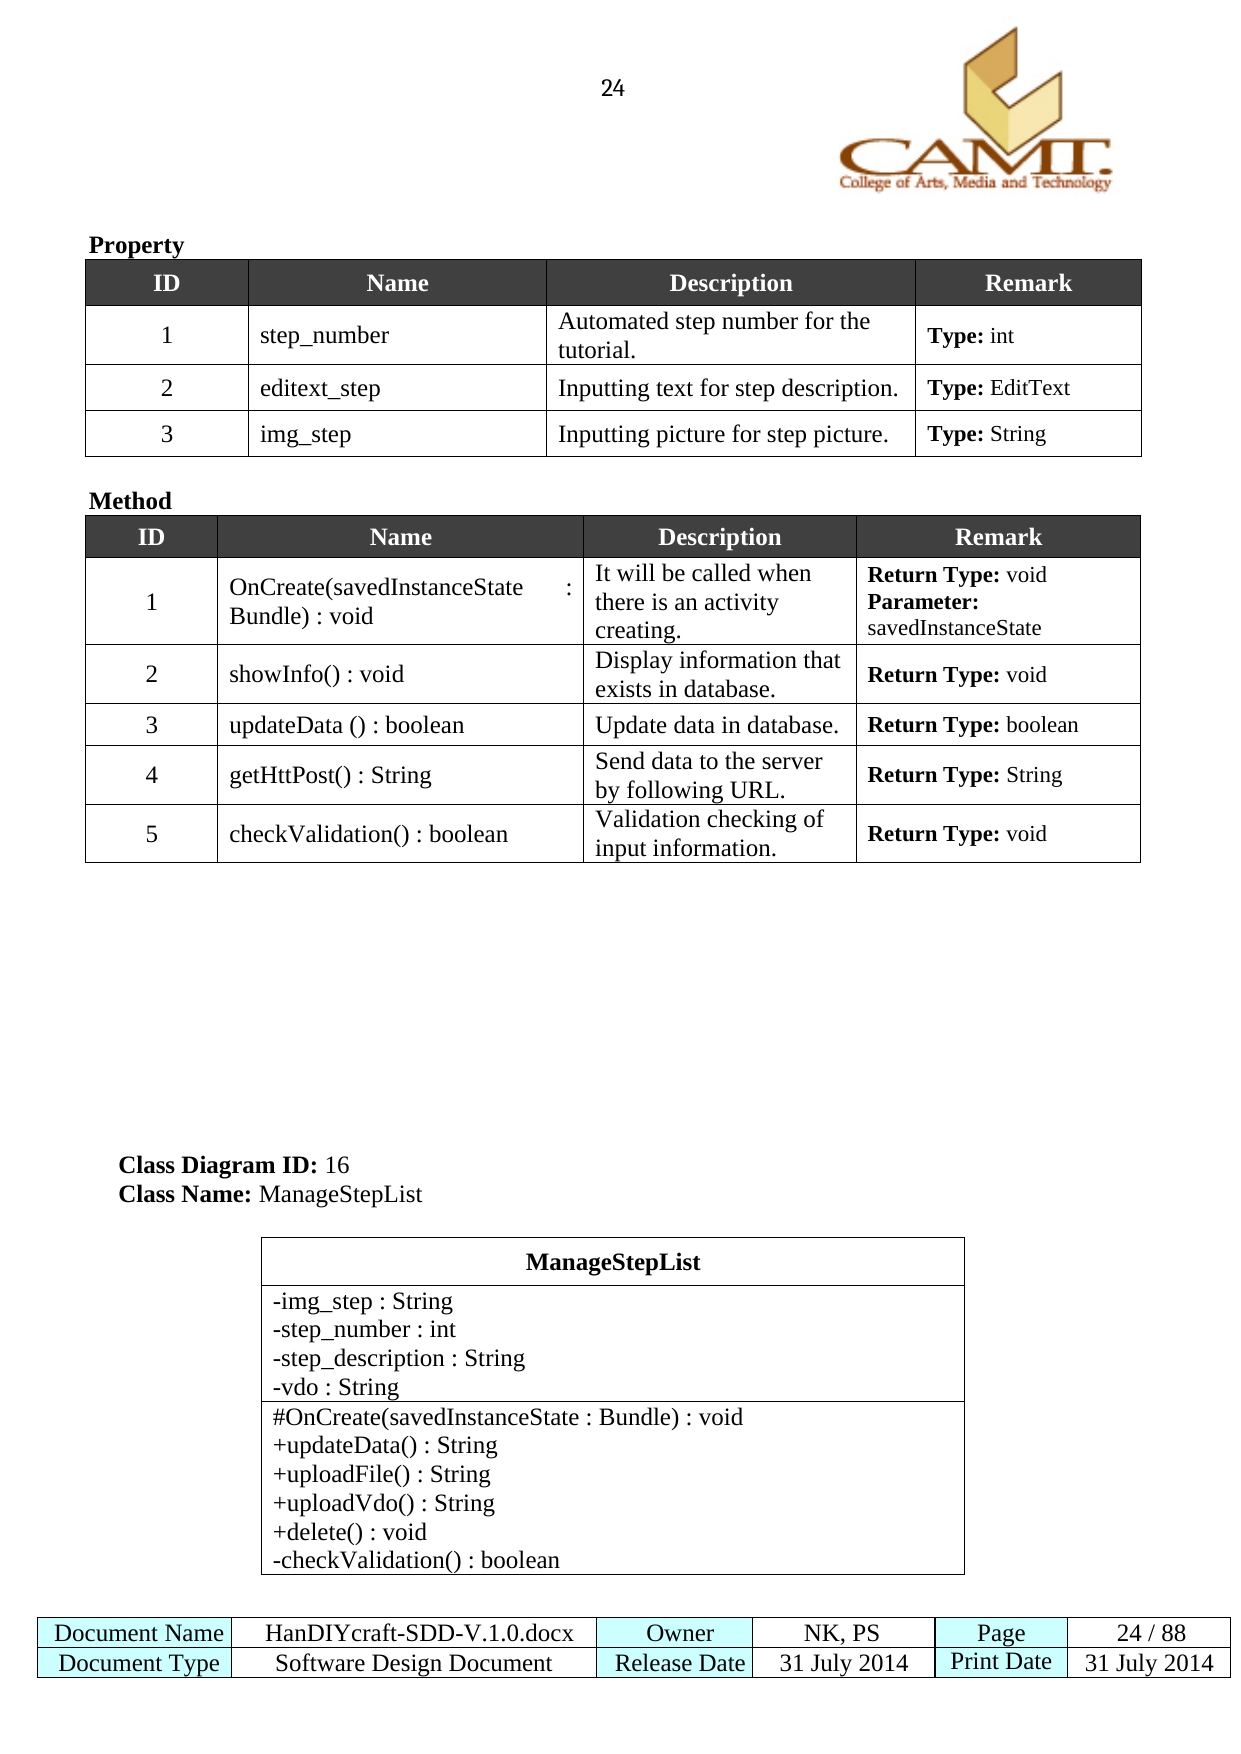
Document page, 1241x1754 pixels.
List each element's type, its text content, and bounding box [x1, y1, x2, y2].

table_cell Validation checking of input information. [584, 805, 856, 862]
table_cell 2 [86, 645, 217, 703]
table_cell editext_step [249, 365, 546, 410]
table_header Description [584, 516, 856, 557]
table_header ID [86, 516, 217, 557]
table_cell OnCreate(savedInstanceState : Bundle) : void [218, 558, 583, 644]
table_cell checkValidation() : boolean [218, 805, 583, 862]
table_cell Send data to the server by following URL. [584, 746, 856, 803]
table_cell #OnCreate(savedInstanceState : Bundle) : void +updateData() : String +uploadFile() : String +uploadVdo() : String +delete() : void -checkValidation() : boolean [262, 1402, 964, 1574]
table_cell -img_step : String -step_number : int -step_description : String -vdo : String [262, 1286, 964, 1401]
table_header Name [218, 516, 583, 557]
table_cell Return Type: String [857, 746, 1140, 803]
table_cell updateData () : boolean [218, 704, 583, 745]
table_cell 1 [86, 558, 217, 644]
table_header Name [249, 260, 546, 305]
table_cell Type: int [916, 306, 1141, 364]
table_header Remark [916, 260, 1141, 305]
picture [755, 18, 1221, 207]
text Class Name: ManageStepList [118, 1179, 1108, 1208]
table_cell Return Type: boolean [857, 704, 1140, 745]
table_header Description [547, 260, 915, 305]
table_cell getHttPost() : String [218, 746, 583, 803]
table_header ID [86, 260, 248, 305]
text Method [88, 486, 1108, 514]
table_cell 1 [86, 306, 248, 364]
table_cell It will be called when there is an activity creating. [584, 558, 856, 644]
table_cell step_number [249, 306, 546, 364]
table_cell Update data in database. [584, 704, 856, 745]
table_cell 4 [86, 746, 217, 803]
table_cell showInfo() : void [218, 645, 583, 703]
table_cell 5 [86, 805, 217, 862]
table_cell 3 [86, 704, 217, 745]
table_cell 2 [86, 365, 248, 410]
table_cell Return Type: void [857, 645, 1140, 703]
table_cell 3 [86, 411, 248, 456]
list Property [88, 230, 1108, 259]
table_cell Inputting text for step description. [547, 365, 915, 410]
table_header Remark [857, 516, 1140, 557]
table_cell Inputting picture for step picture. [547, 411, 915, 456]
table_cell Type: EditText [916, 365, 1141, 410]
table_cell Automated step number for the tutorial. [547, 306, 915, 364]
table_cell Type: String [916, 411, 1141, 456]
table_header ManageStepList [262, 1238, 964, 1285]
table_cell Display information that exists in database. [584, 645, 856, 703]
text Class Diagram ID: 16 [118, 1151, 1108, 1179]
table_cell Return Type: void [857, 805, 1140, 862]
table_cell img_step [249, 411, 546, 456]
table_cell Return Type: void Parameter: savedInstanceState [857, 558, 1140, 644]
